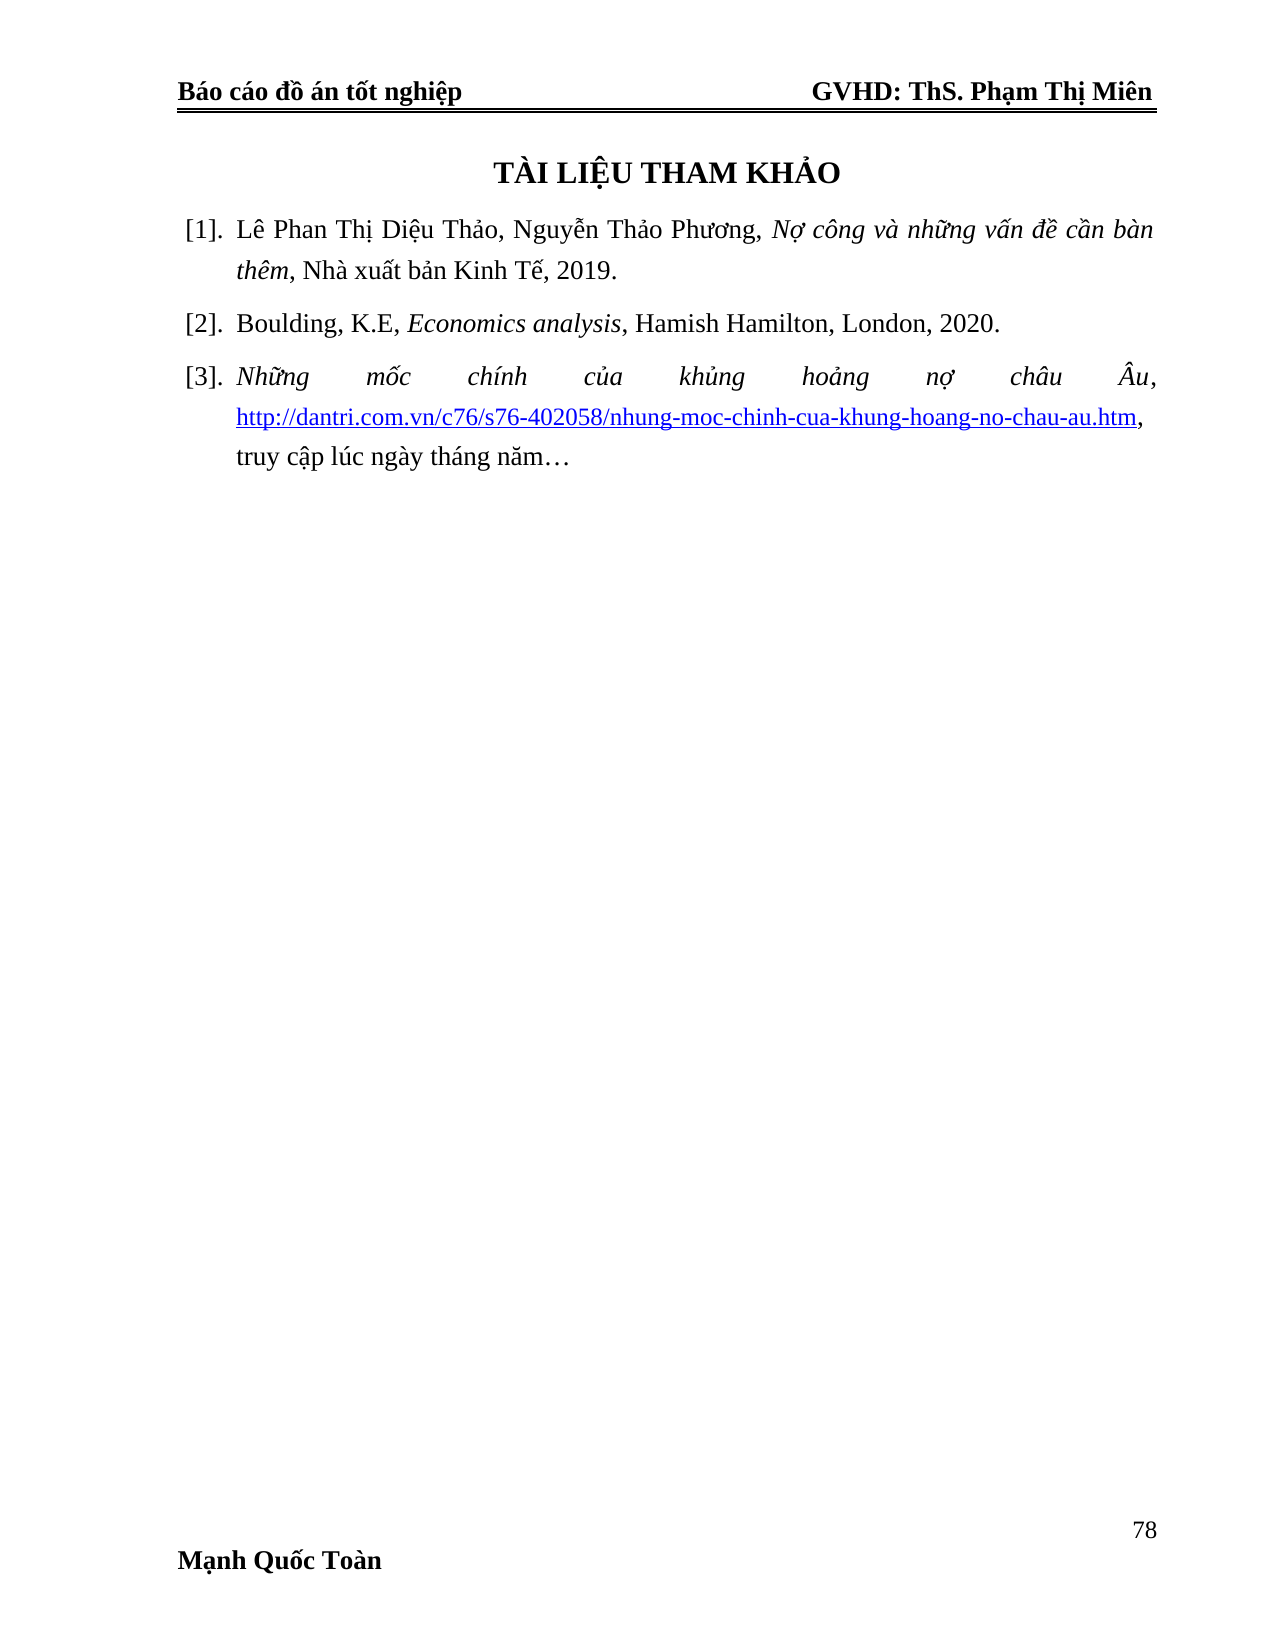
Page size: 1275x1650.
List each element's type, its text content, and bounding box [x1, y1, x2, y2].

text TÀI LIỆU THAM KHẢO [177, 154, 1157, 190]
list Những mốc chính của khủng hoảng nợ châu Âu, http://dantri.com.vn/c76/s76-402058/nhung-moc-chinh-cua-khung-hoang-no-chau-au.htm, truy cập lúc ngày tháng năm… [185, 359, 1157, 472]
list Lê Phan Thị Diệu Thảo, Nguyễn Thảo Phương, Nợ công và những vấn đề cần bàn thêm, Nhà xuất bản Kinh Tế, 2019. [185, 213, 1157, 285]
list Boulding, K.E, Economics analysis, Hamish Hamilton, London, 2020. [185, 307, 1157, 338]
